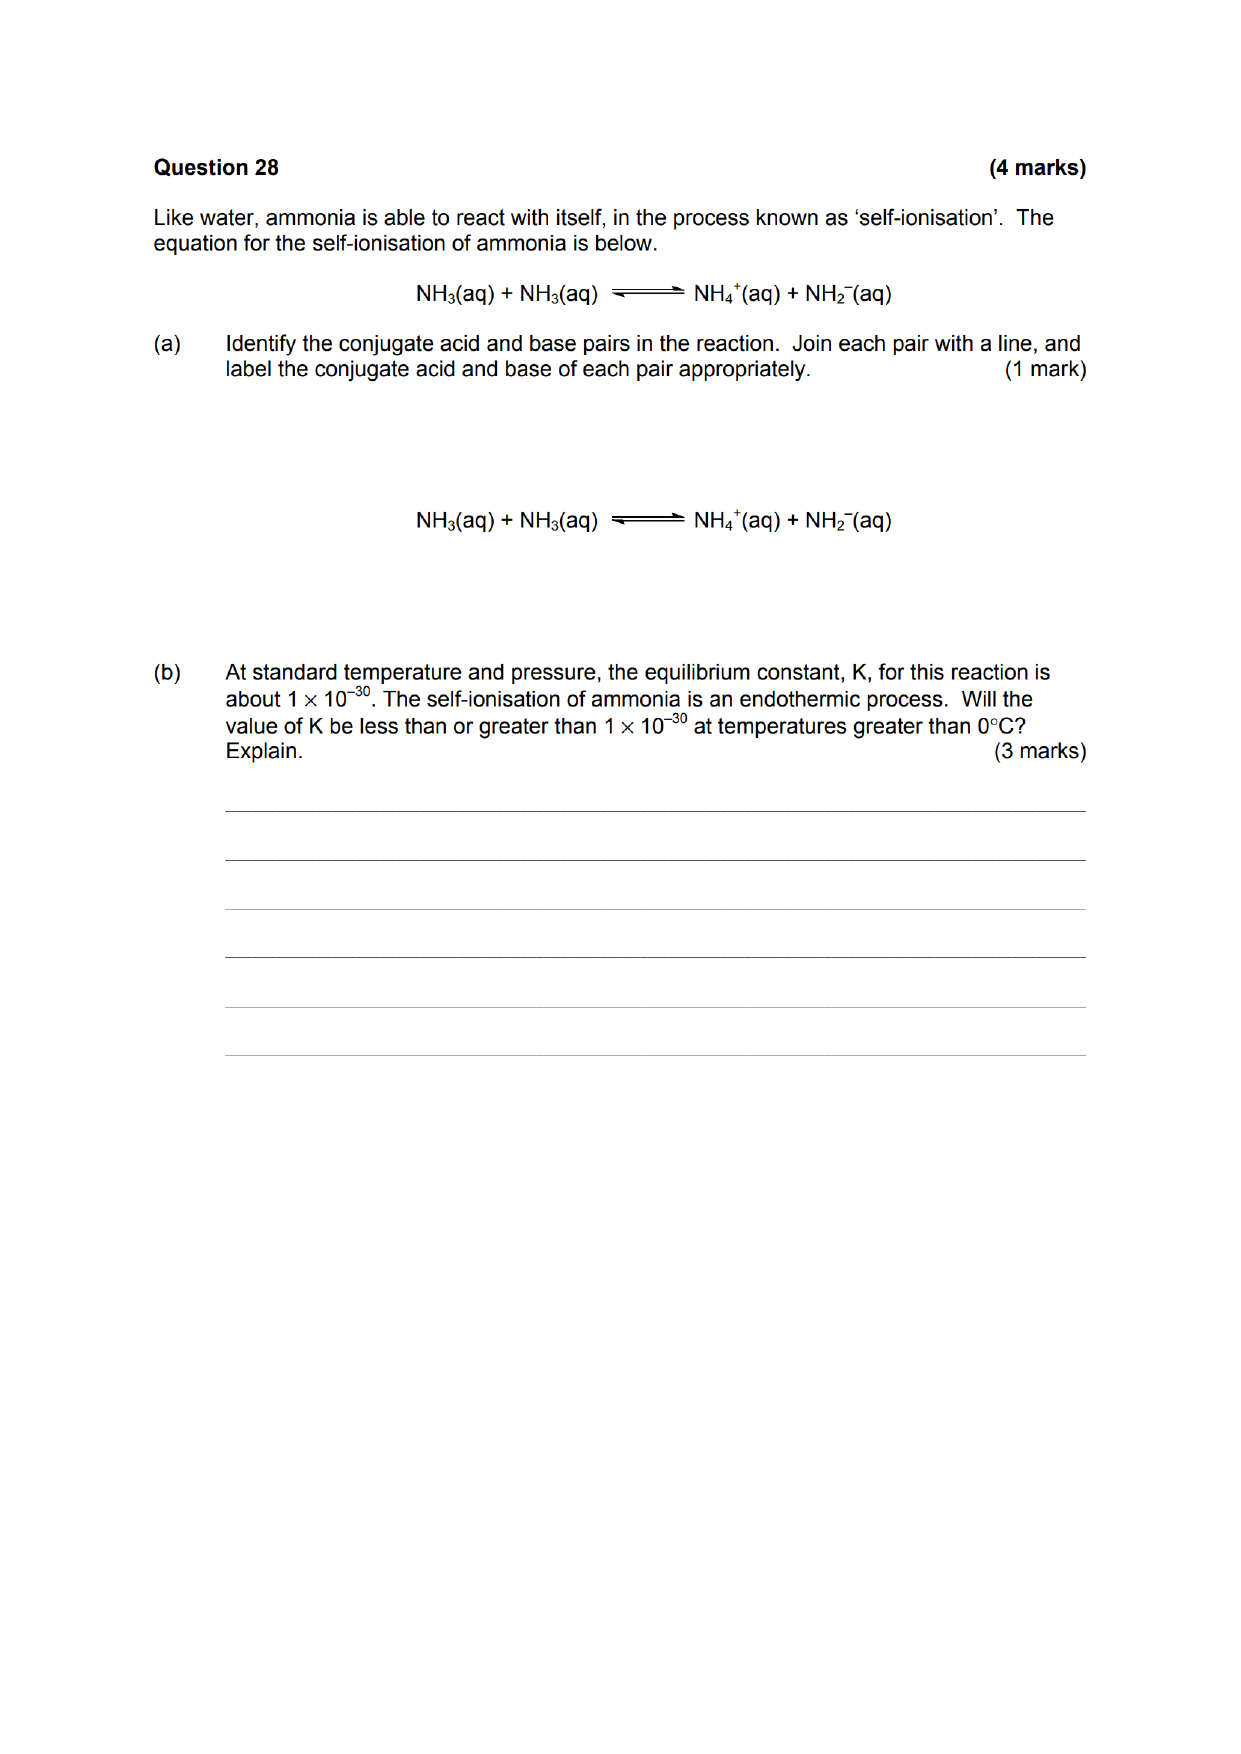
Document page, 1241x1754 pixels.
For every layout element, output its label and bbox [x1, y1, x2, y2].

picture [150, 150, 1091, 1067]
